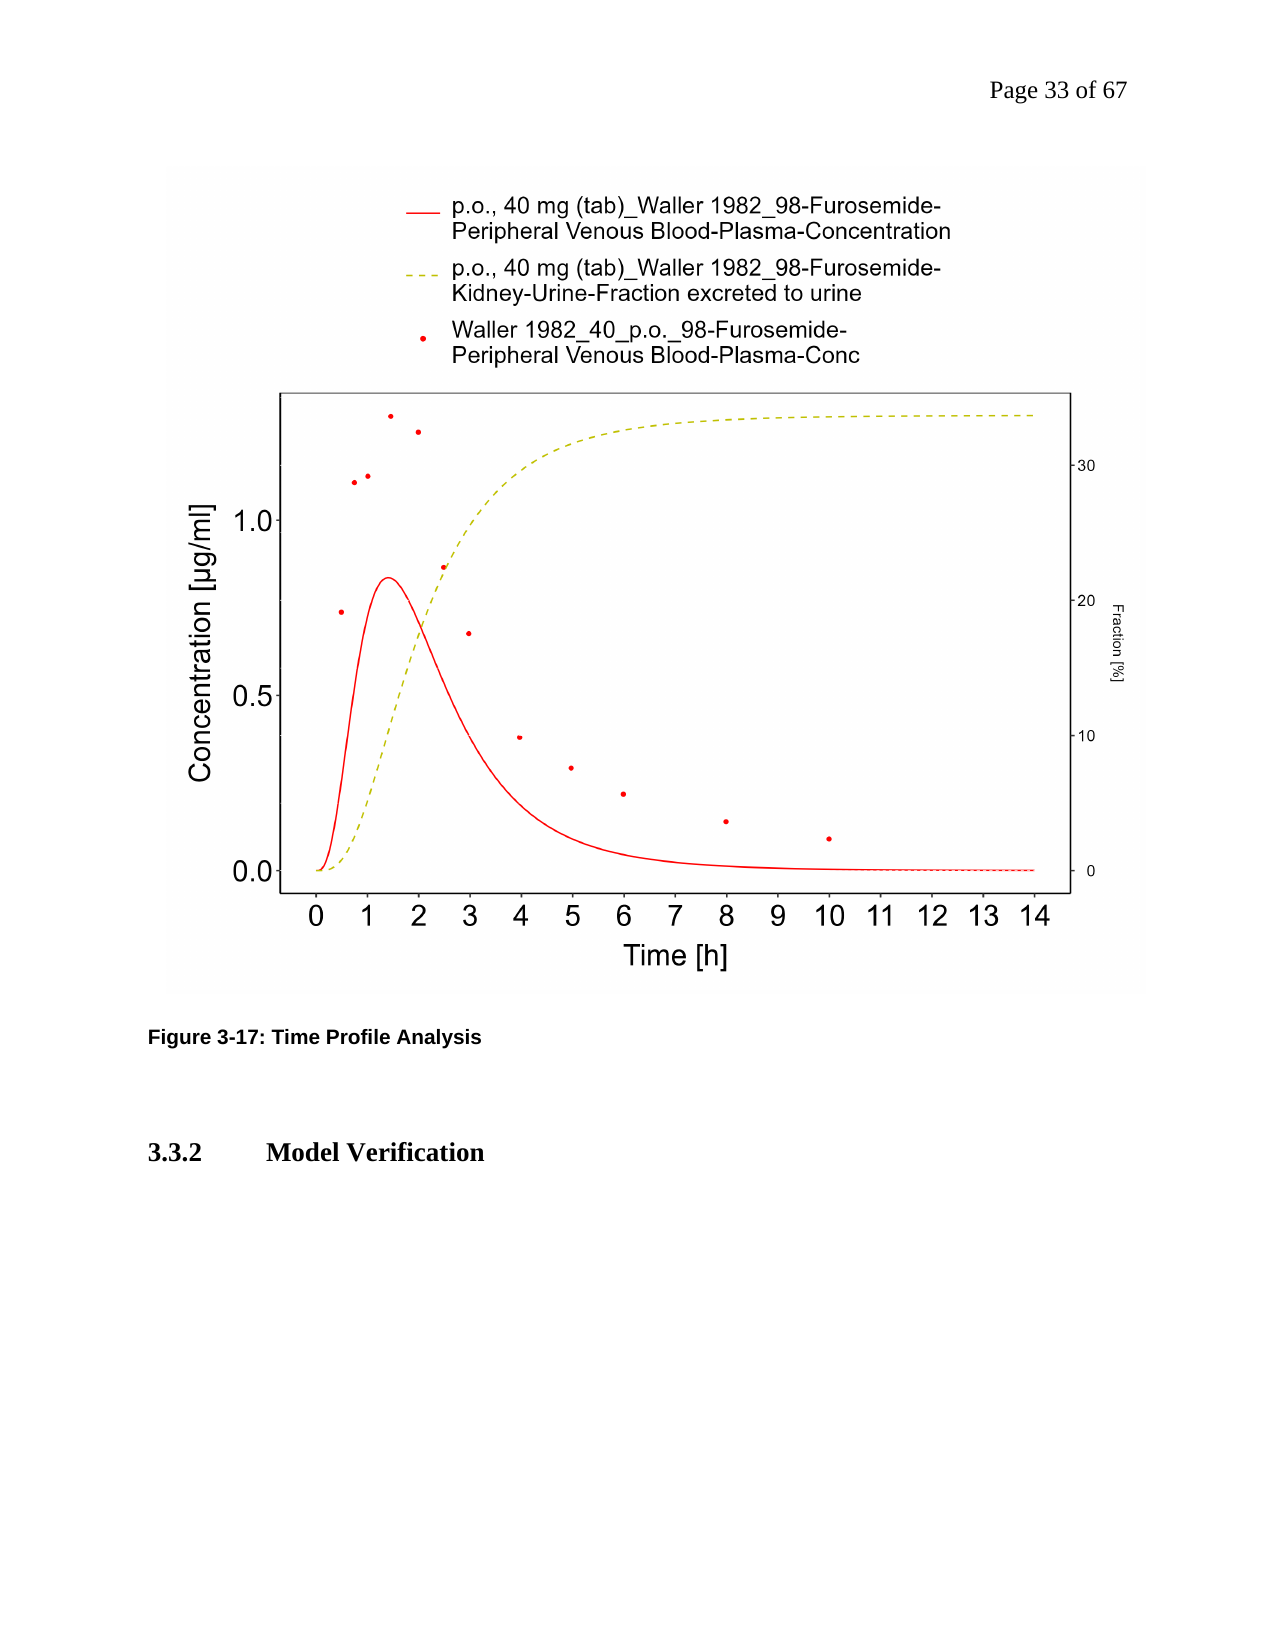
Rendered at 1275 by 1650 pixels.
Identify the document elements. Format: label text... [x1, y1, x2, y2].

picture [166, 166, 1146, 994]
subtitle Model Verification [148, 1136, 1127, 1167]
text Figure 3-17: Time Profile Analysis [148, 1024, 1127, 1048]
